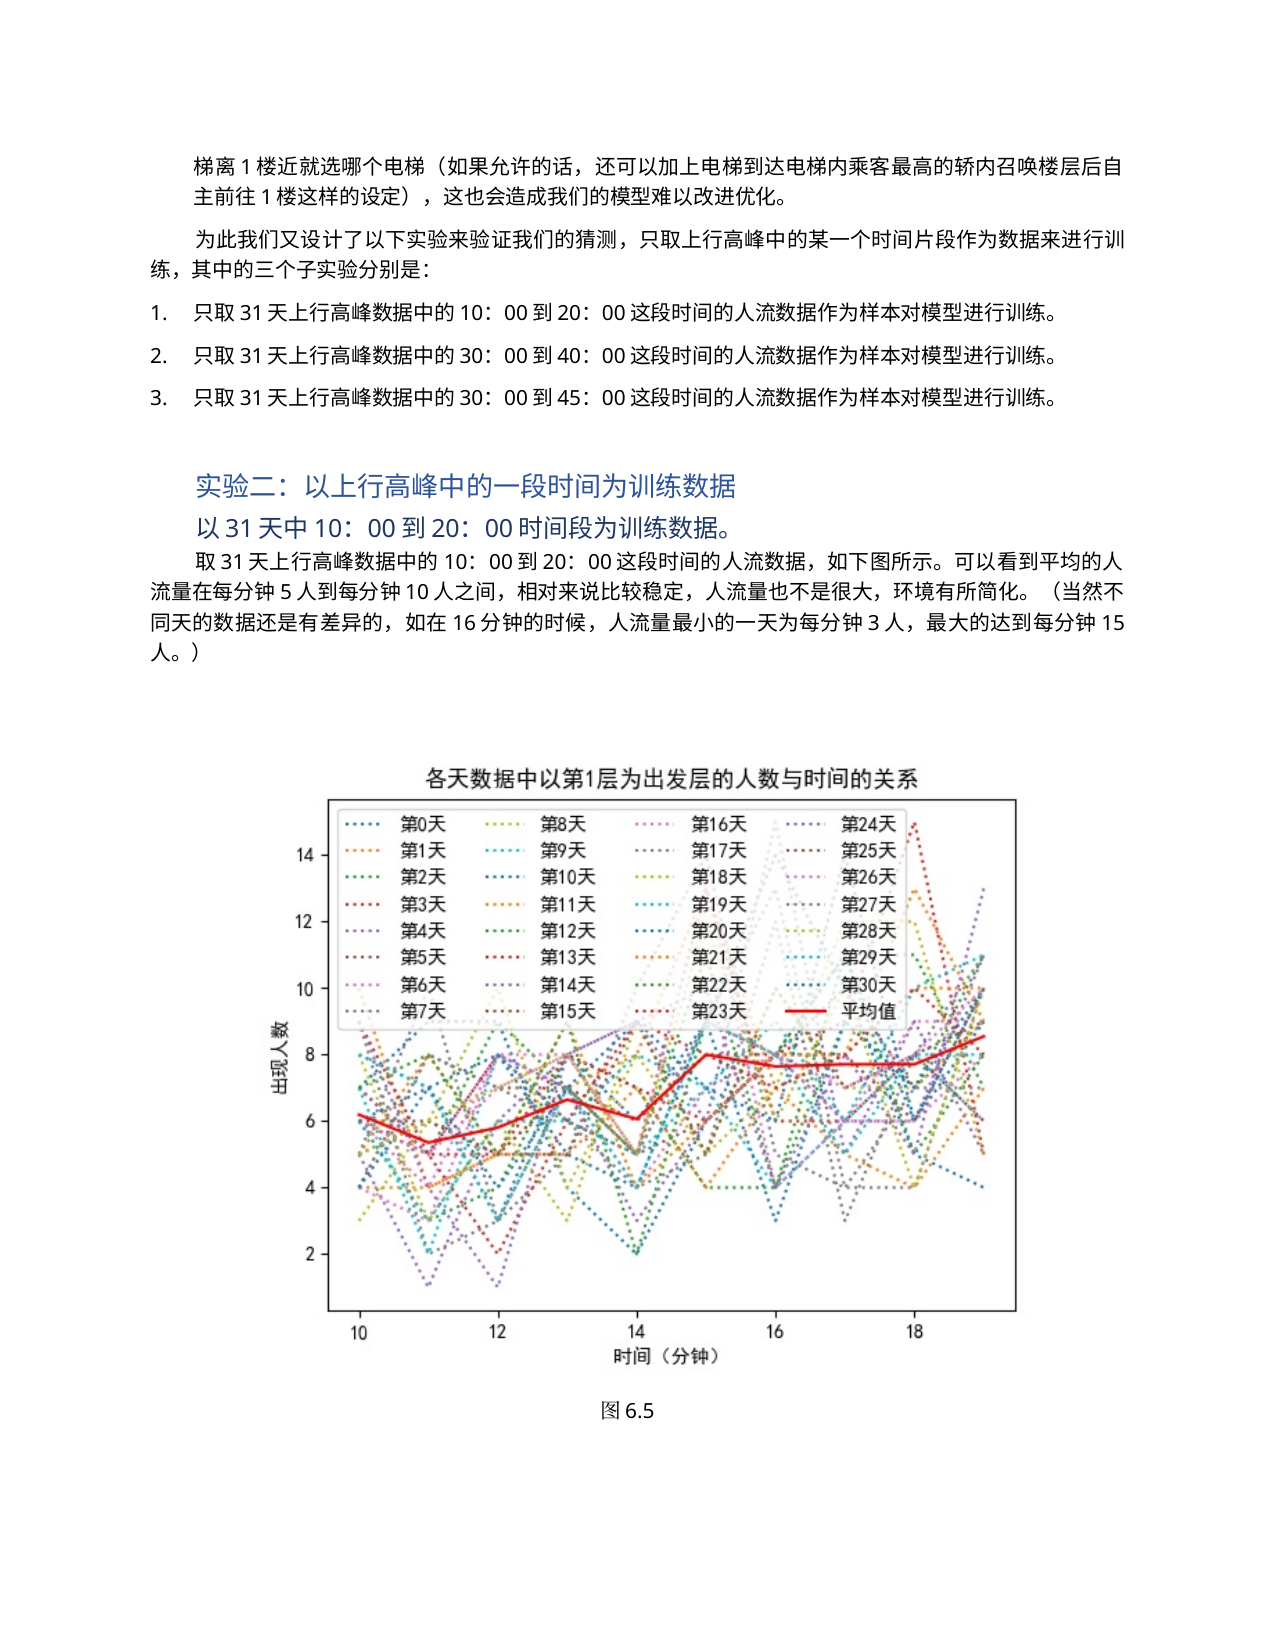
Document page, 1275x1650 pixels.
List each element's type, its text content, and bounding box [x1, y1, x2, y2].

list 只取31天上行高峰数据中的30：00到40：00这段时间的人流数据作为样本对模型进行训练。 [150, 339, 1125, 369]
subtitle 实验二：以上行高峰中的一段时间为训练数据 [150, 465, 1125, 505]
list 只取31天上行高峰数据中的10：00到20：00这段时间的人流数据作为样本对模型进行训练。 [150, 296, 1125, 326]
subtitle 以31天中10：00到20：00时间段为训练数据。 [150, 509, 1125, 545]
list 只取31天上行高峰数据中的30：00到45：00这段时间的人流数据作为样本对模型进行训练。 [150, 382, 1125, 412]
picture [217, 719, 1103, 1384]
text 图6.5 [525, 1396, 1125, 1425]
text 取31天上行高峰数据中的10：00到20：00这段时间的人流数据，如下图所示。可以看到平均的人流量在每分钟5人到每分钟10人之间，相对来说比较稳定，人流量也不是很大，环境有所简化。（当然不同天的数据还是有差异的，如在16分钟的时候，人流量最小的一天为每分钟3人，最大的达到每分钟15人。） [150, 545, 1125, 666]
text 为此我们又设计了以下实验来验证我们的猜测，只取上行高峰中的某一个时间片段作为数据来进行训练，其中的三个子实验分别是： [150, 223, 1125, 283]
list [150, 150, 1125, 211]
